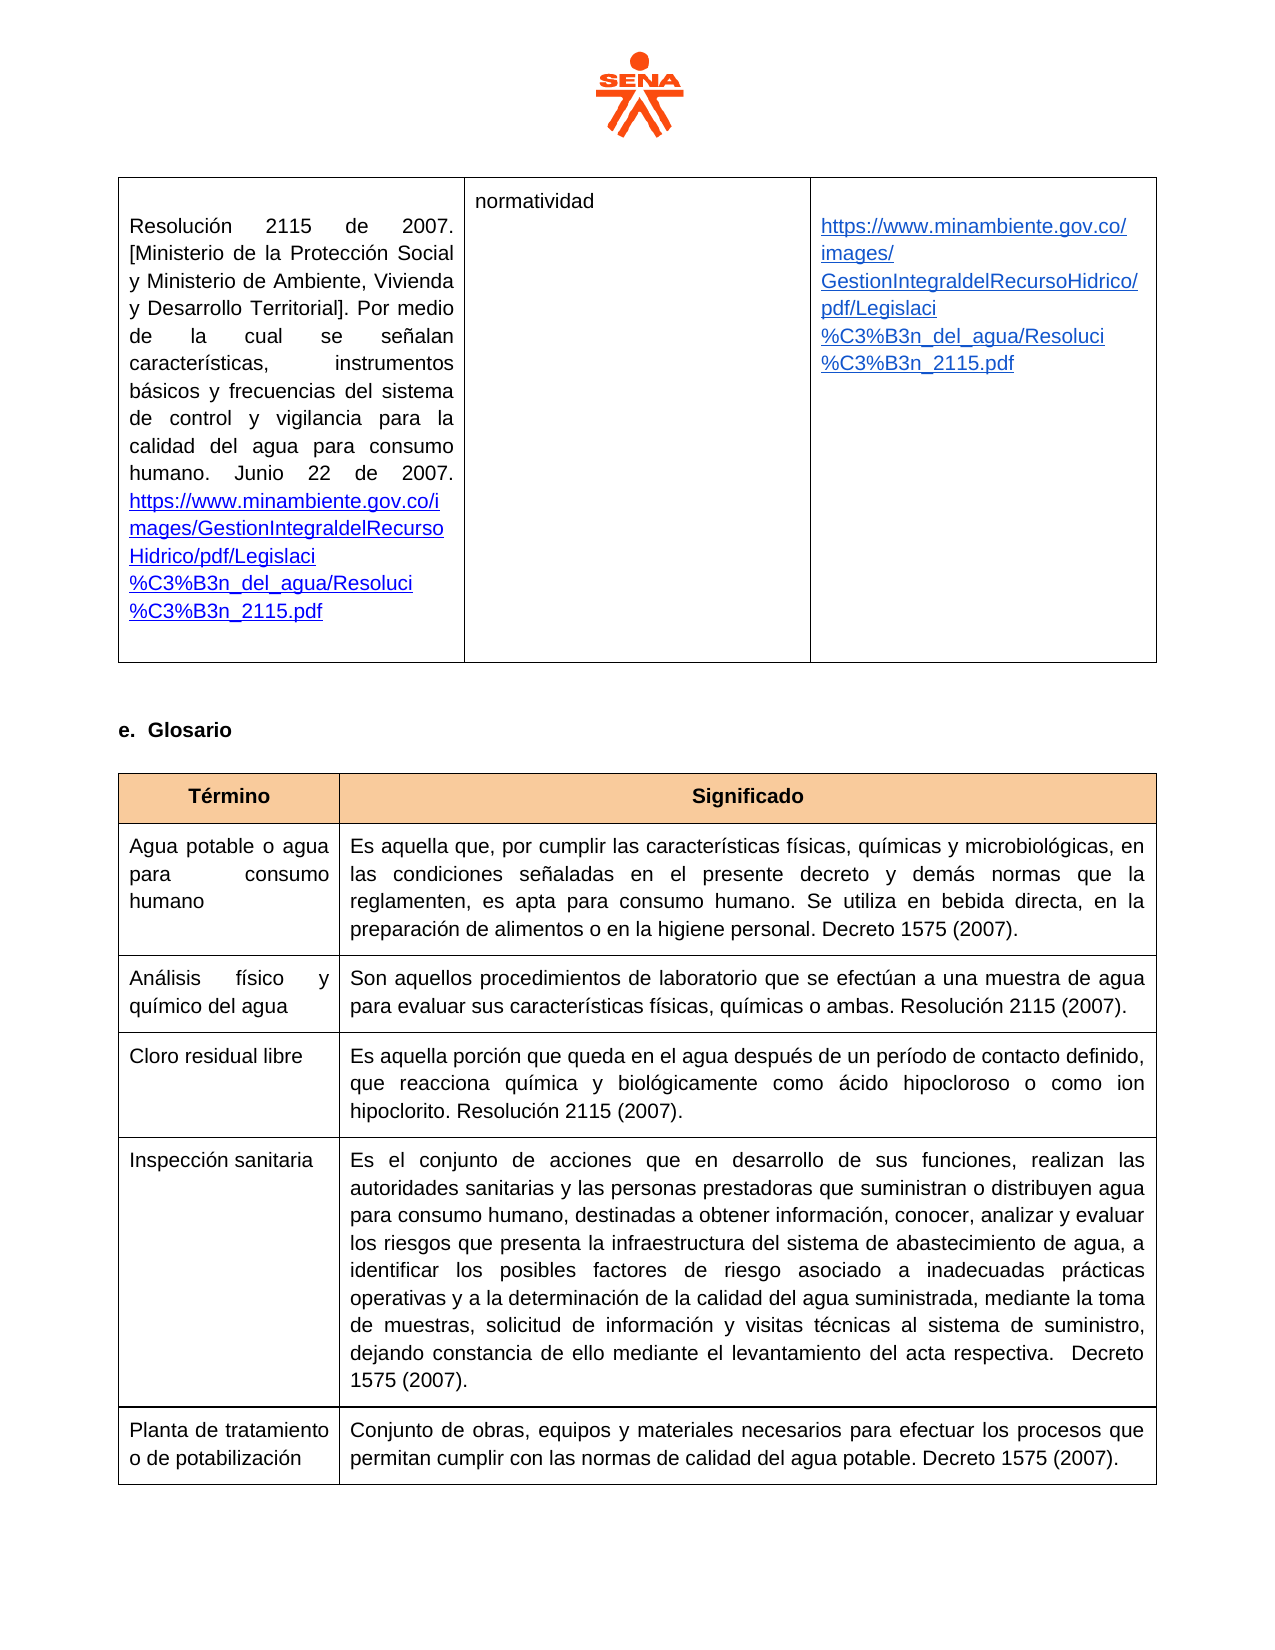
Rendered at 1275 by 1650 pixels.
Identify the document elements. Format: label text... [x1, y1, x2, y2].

table_header Término [119, 774, 339, 823]
table_cell Son aquellos procedimientos de laboratorio que se efectúan a una muestra de agua para evaluar sus características físicas, químicas o ambas. Resolución 2115 (2007). [340, 956, 1156, 1032]
table_cell https://www.minambiente.gov.co/images/GestionIntegraldelRecursoHidrico/pdf/Legislaci%C3%B3n_del_agua/Resoluci%C3%B3n_2115.pdf [811, 178, 1156, 662]
table_cell Es el conjunto de acciones que en desarrollo de sus funciones, realizan las autoridades sanitarias y las personas prestadoras que suministran o distribuyen agua para consumo humano, destinadas a obtener información, conocer, analizar y evaluar los riesgos que presenta la infraestructura del sistema de abastecimiento de agua, a identificar los posibles factores de riesgo asociado a inadecuadas prácticas operativas y a la determinación de la calidad del agua suministrada, mediante la toma de muestras, solicitud de información y visitas técnicas al sistema de suministro, dejando constancia de ello mediante el levantamiento del acta respectiva. Decreto 1575 (2007). [340, 1138, 1156, 1406]
table_cell Cloro residual libre [119, 1033, 339, 1137]
table_cell Agua potable o agua para consumo humano [119, 824, 339, 955]
table_cell Inspección sanitaria [119, 1138, 339, 1406]
picture [585, 48, 690, 142]
table_cell Planta de tratamiento o de potabilización [119, 1408, 339, 1483]
table_cell Resolución 2115 de 2007. [Ministerio de la Protección Social y Ministerio de Ambiente, Vivienda y Desarrollo Territorial]. Por medio de la cual se señalan características, instrumentos básicos y frecuencias del sistema de control y vigilancia para la calidad del agua para consumo humano. Junio 22 de 2007. https://www.minambiente.gov.co/images/GestionIntegraldelRecursoHidrico/pdf/Legislaci%C3%B3n_del_agua/Resoluci%C3%B3n_2115.pdf [119, 178, 464, 662]
table_header Significado [340, 774, 1156, 823]
list Glosario [118, 718, 1157, 742]
table_cell Es aquella que, por cumplir las características físicas, químicas y microbiológicas, en las condiciones señaladas en el presente decreto y demás normas que la reglamenten, es apta para consumo humano. Se utiliza en bebida directa, en la preparación de alimentos o en la higiene personal. Decreto 1575 (2007). [340, 824, 1156, 955]
table_cell Es aquella porción que queda en el agua después de un período de contacto definido, que reacciona química y biológicamente como ácido hipocloroso o como ion hipoclorito. Resolución 2115 (2007). [340, 1033, 1156, 1137]
table_cell normatividad [465, 178, 810, 662]
table_cell Análisis físico y químico del agua [119, 956, 339, 1032]
table_cell Conjunto de obras, equipos y materiales necesarios para efectuar los procesos que permitan cumplir con las normas de calidad del agua potable. Decreto 1575 (2007). [340, 1408, 1156, 1483]
